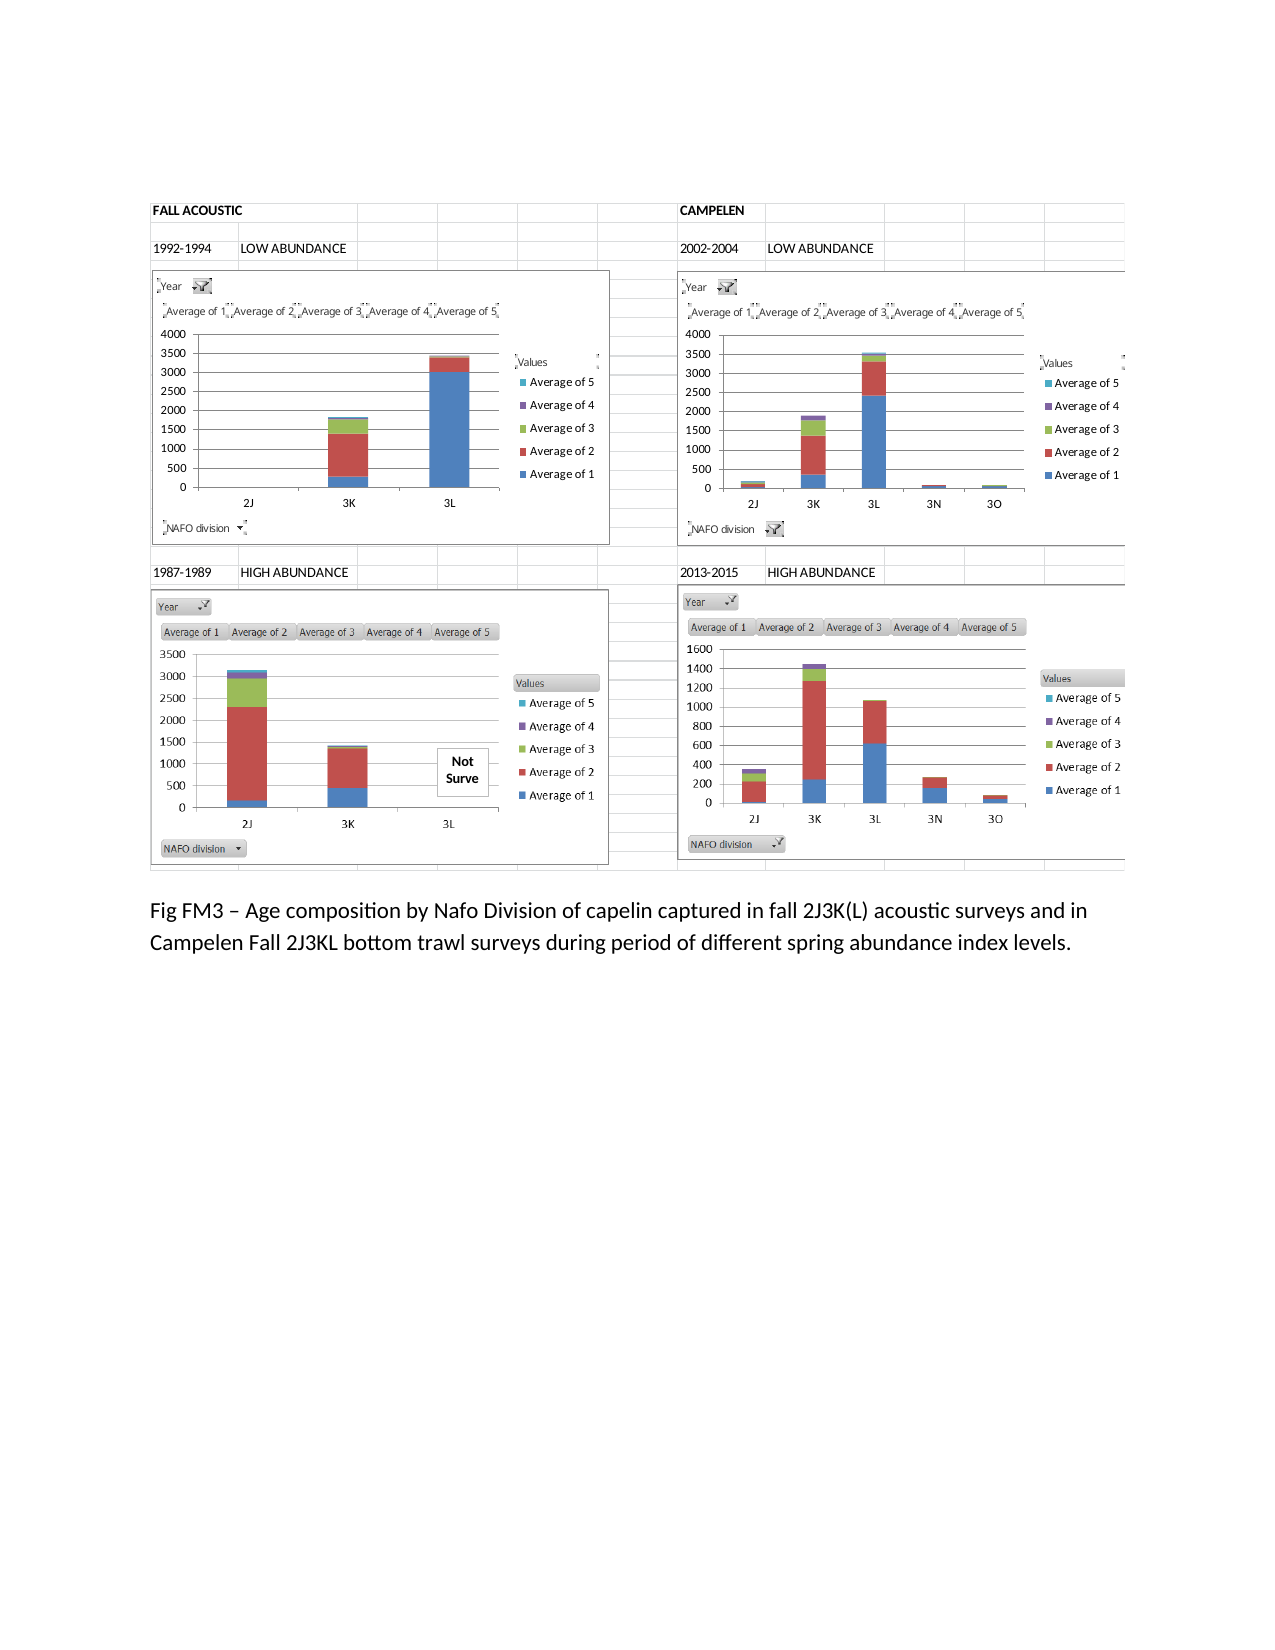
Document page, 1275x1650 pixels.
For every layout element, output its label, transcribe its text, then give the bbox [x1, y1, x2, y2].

text Fig FM3 – Age composition by Nafo Division of capelin captured in fall 2J3K(L) acoustic surveys and in Campelen Fall 2J3KL bottom trawl surveys during period of different spring abundance index levels. [150, 896, 1125, 956]
